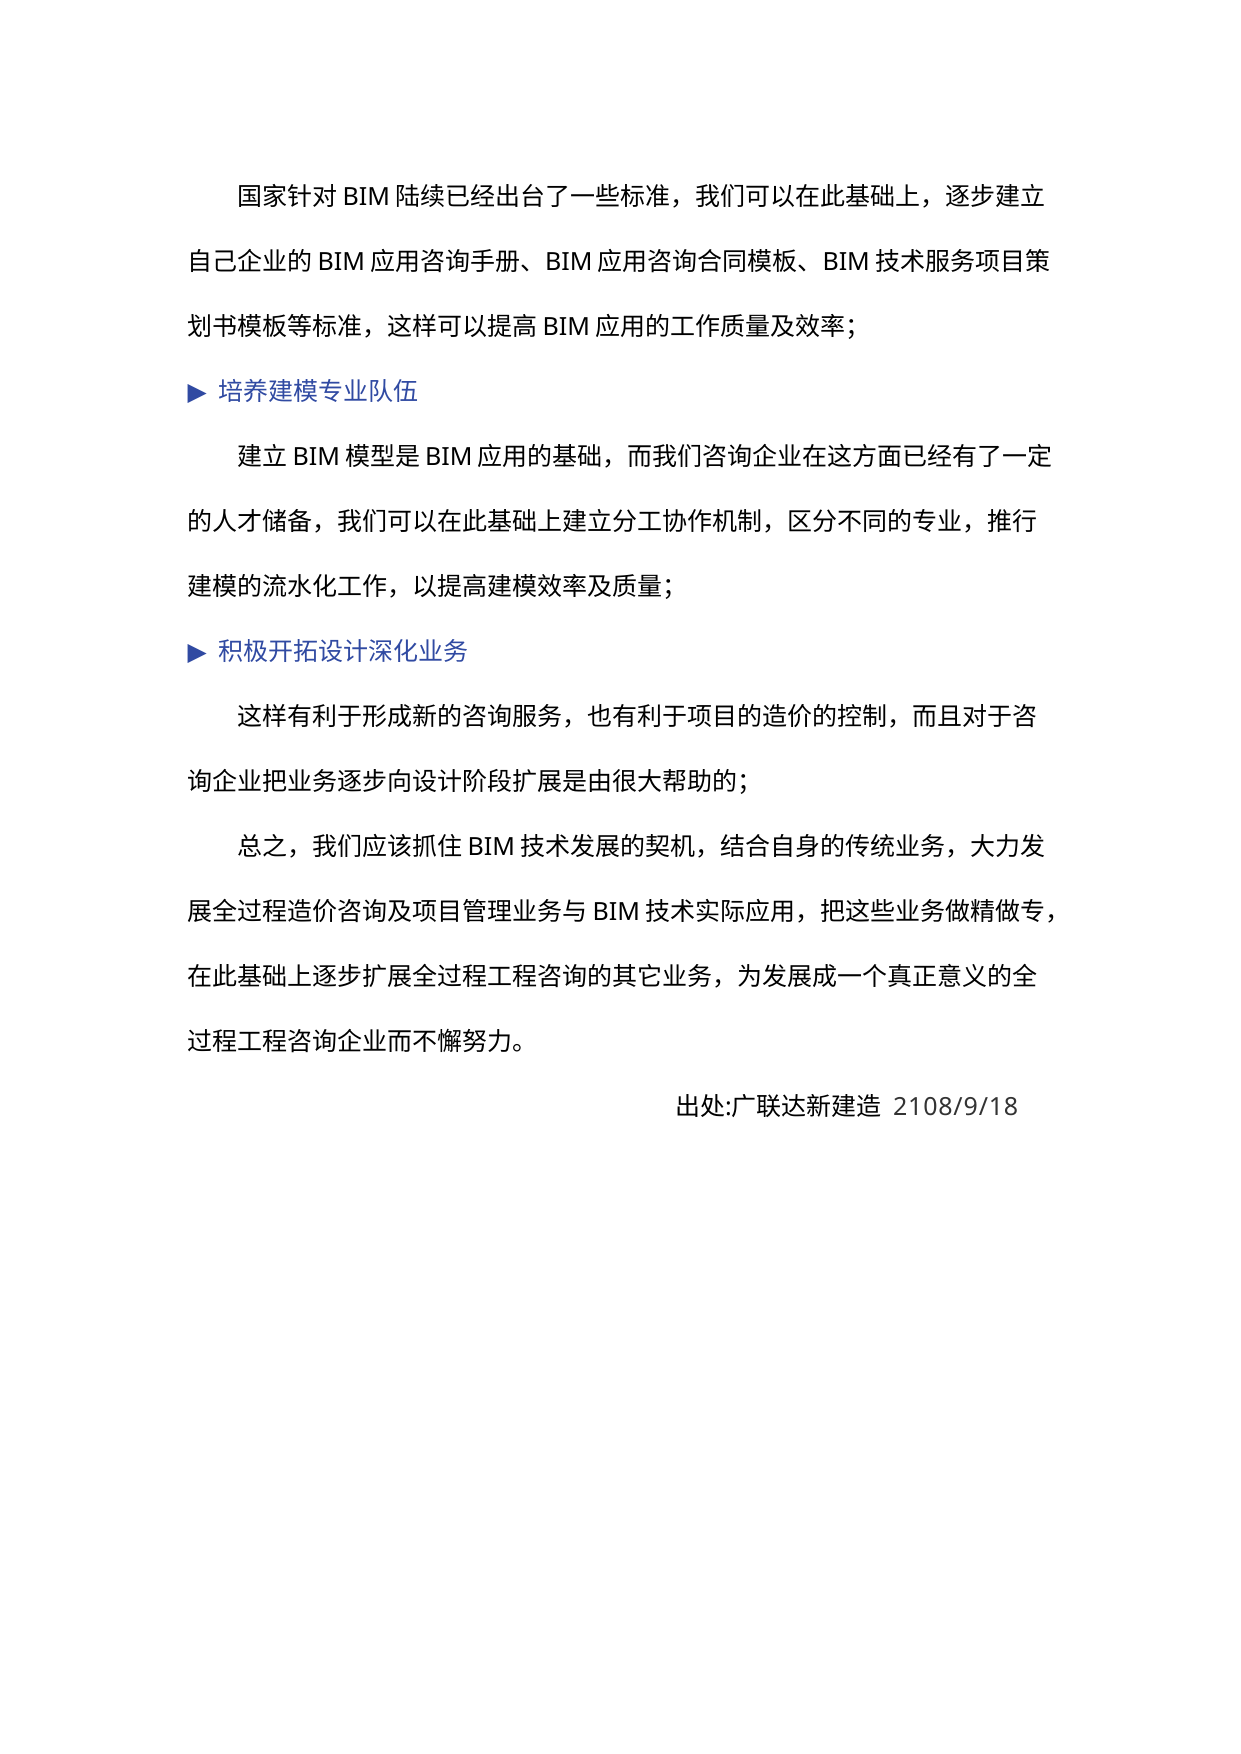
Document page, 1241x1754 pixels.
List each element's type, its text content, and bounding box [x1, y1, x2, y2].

text 国家针对BIM陆续已经出台了一些标准，我们可以在此基础上，逐步建立自己企业的BIM应用咨询手册、BIM应用咨询合同模板、BIM技术服务项目策划书模板等标准，这样可以提高BIM应用的工作质量及效率； [187, 162, 1053, 357]
text 出处:广联达新建造 2108/9/18 [187, 1072, 1053, 1137]
text 总之，我们应该抓住BIM技术发展的契机，结合自身的传统业务，大力发展全过程造价咨询及项目管理业务与BIM技术实际应用，把这些业务做精做专，在此基础上逐步扩展全过程工程咨询的其它业务，为发展成一个真正意义的全过程工程咨询企业而不懈努力。 [187, 812, 1053, 1072]
text ▶ 培养建模专业队伍 [187, 357, 1053, 422]
text 建立BIM模型是BIM应用的基础，而我们咨询企业在这方面已经有了一定的人才储备，我们可以在此基础上建立分工协作机制，区分不同的专业，推行建模的流水化工作，以提高建模效率及质量； [187, 422, 1053, 617]
text 这样有利于形成新的咨询服务，也有利于项目的造价的控制，而且对于咨询企业把业务逐步向设计阶段扩展是由很大帮助的； [187, 682, 1053, 812]
text ▶ 积极开拓设计深化业务 [187, 617, 1053, 682]
